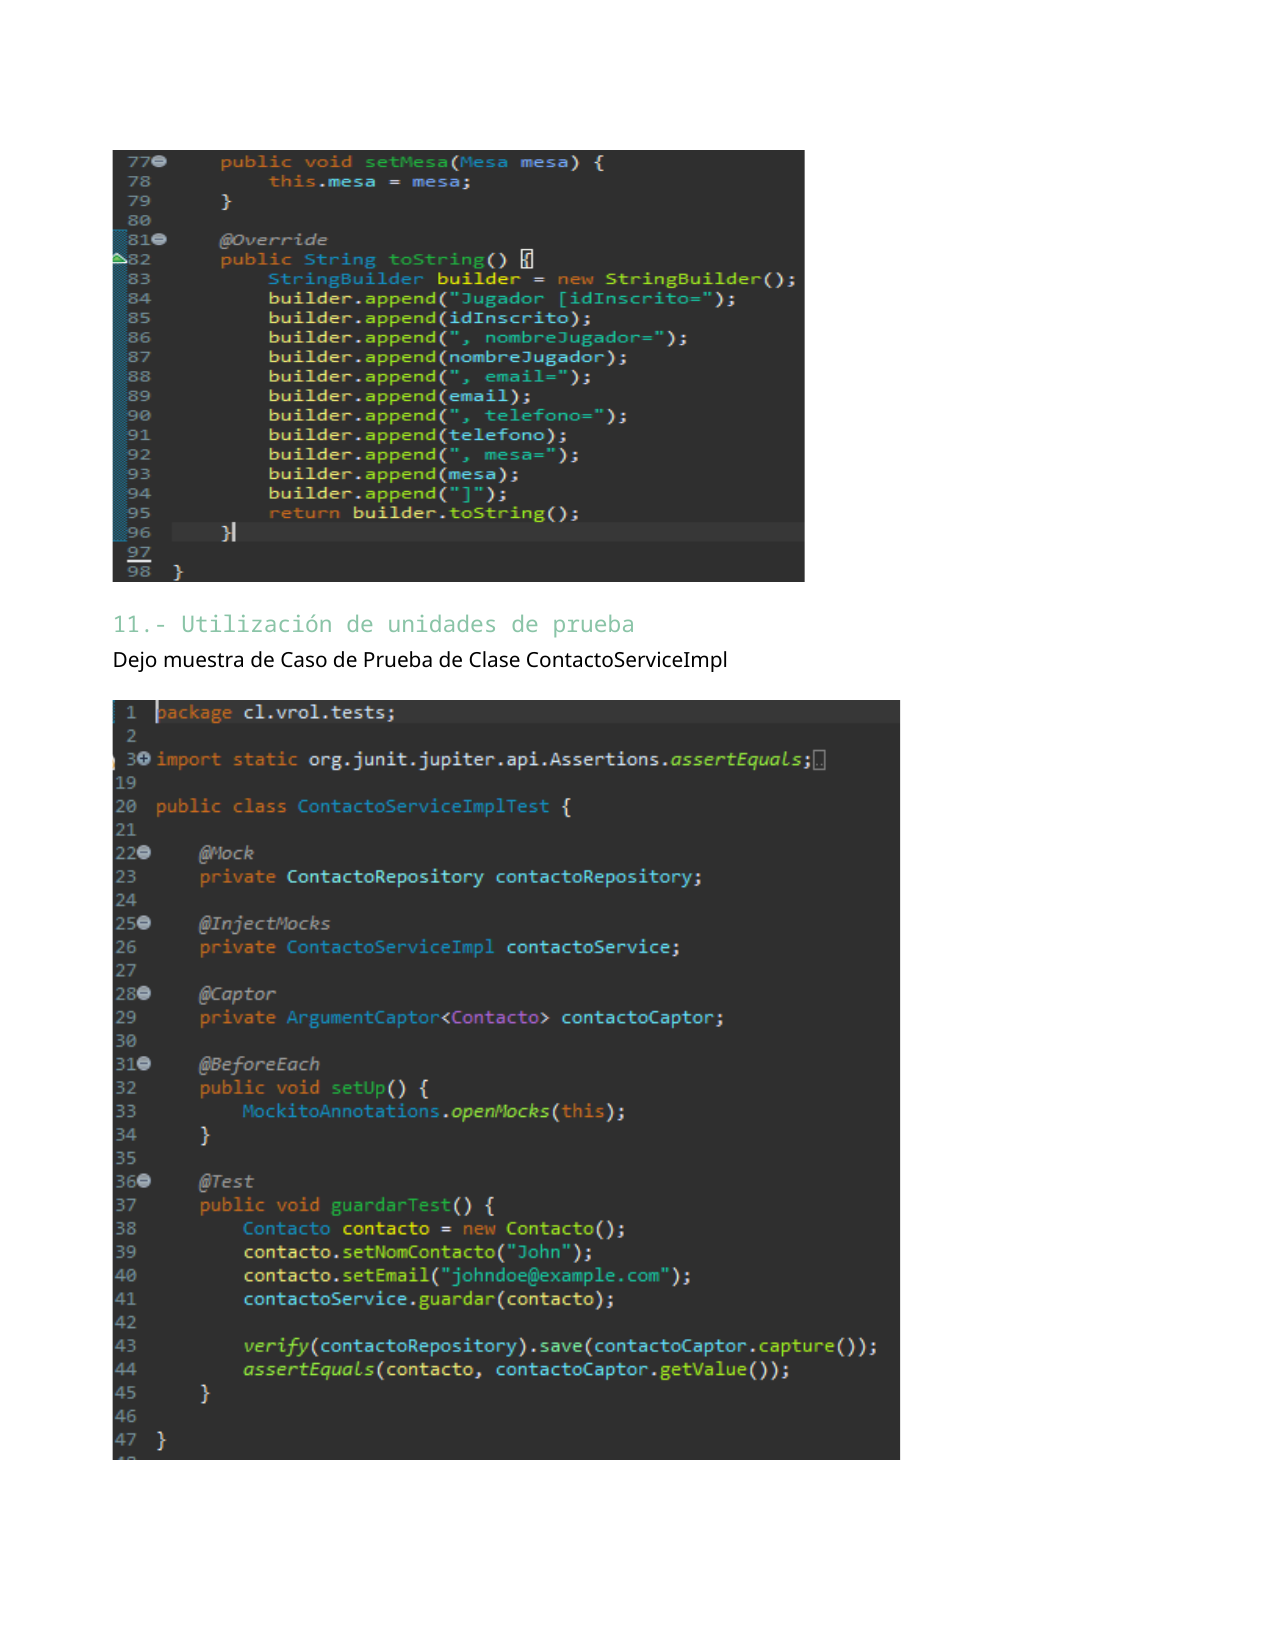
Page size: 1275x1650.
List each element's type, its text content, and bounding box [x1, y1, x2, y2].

subtitle 11.- Utilización de unidades de prueba [112, 608, 1162, 639]
picture [112, 150, 805, 582]
picture [112, 700, 901, 1460]
text Dejo muestra de Caso de Prueba de Clase ContactoServiceImpl [112, 645, 1162, 674]
